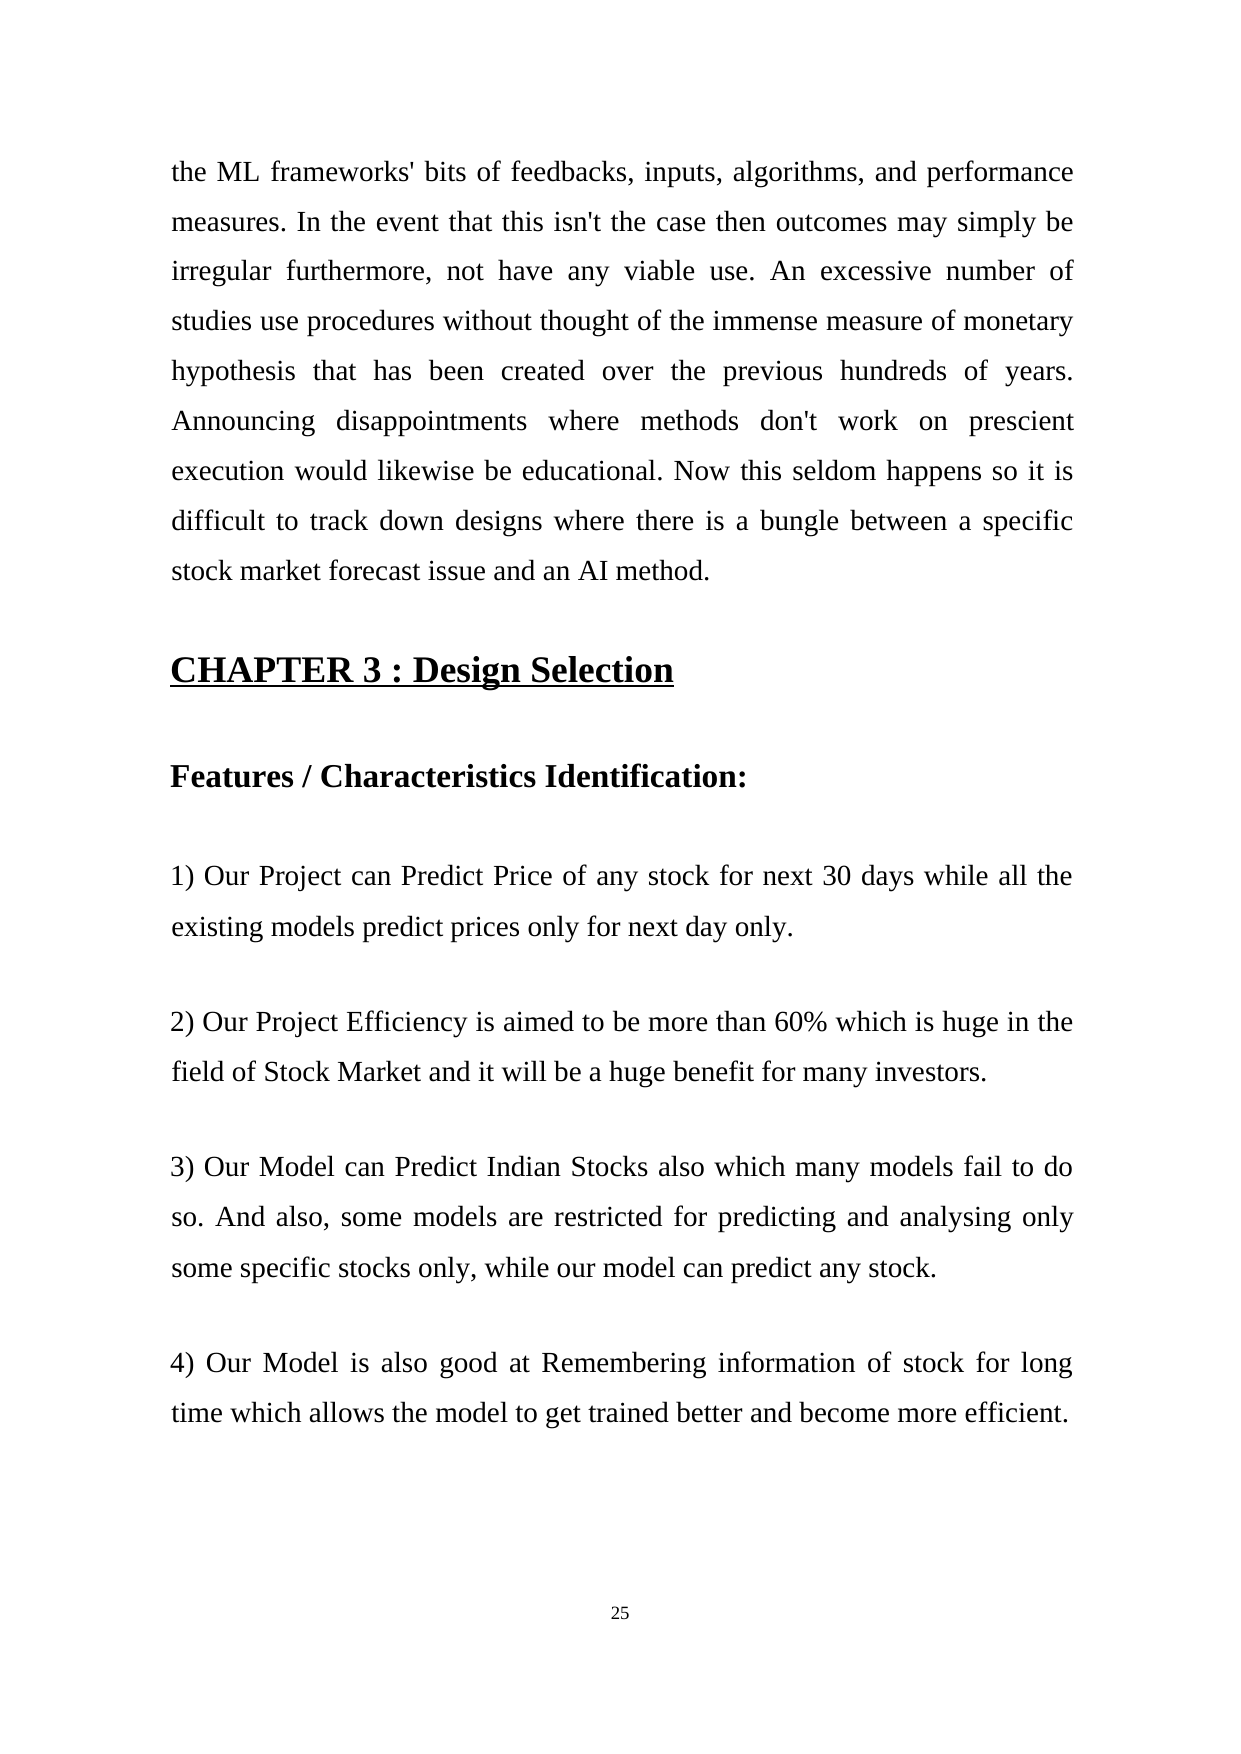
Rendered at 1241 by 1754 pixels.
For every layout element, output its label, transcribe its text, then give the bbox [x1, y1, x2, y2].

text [170, 154, 1075, 586]
text 4) Our Model is also good at Remembering information of stock for long time which allows the model to get trained better and become more efficient. [170, 1345, 1075, 1429]
text 1) Our Project can Predict Price of any stock for next 30 days while all the existing models predict prices only for next day only. [170, 858, 1075, 942]
text 2) Our Project Efficiency is aimed to be more than 60% which is huge in the field of Stock Market and it will be a huge benefit for many investors. [170, 1004, 1075, 1088]
text CHAPTER 3 : Design Selection [170, 647, 1075, 691]
text Features / Characteristics Identification: [170, 756, 1075, 795]
text 3) Our Model can Predict Indian Stocks also which many models fail to do so. And also, some models are restricted for predicting and analysing only some specific stocks only, while our model can predict any stock. [170, 1149, 1075, 1283]
